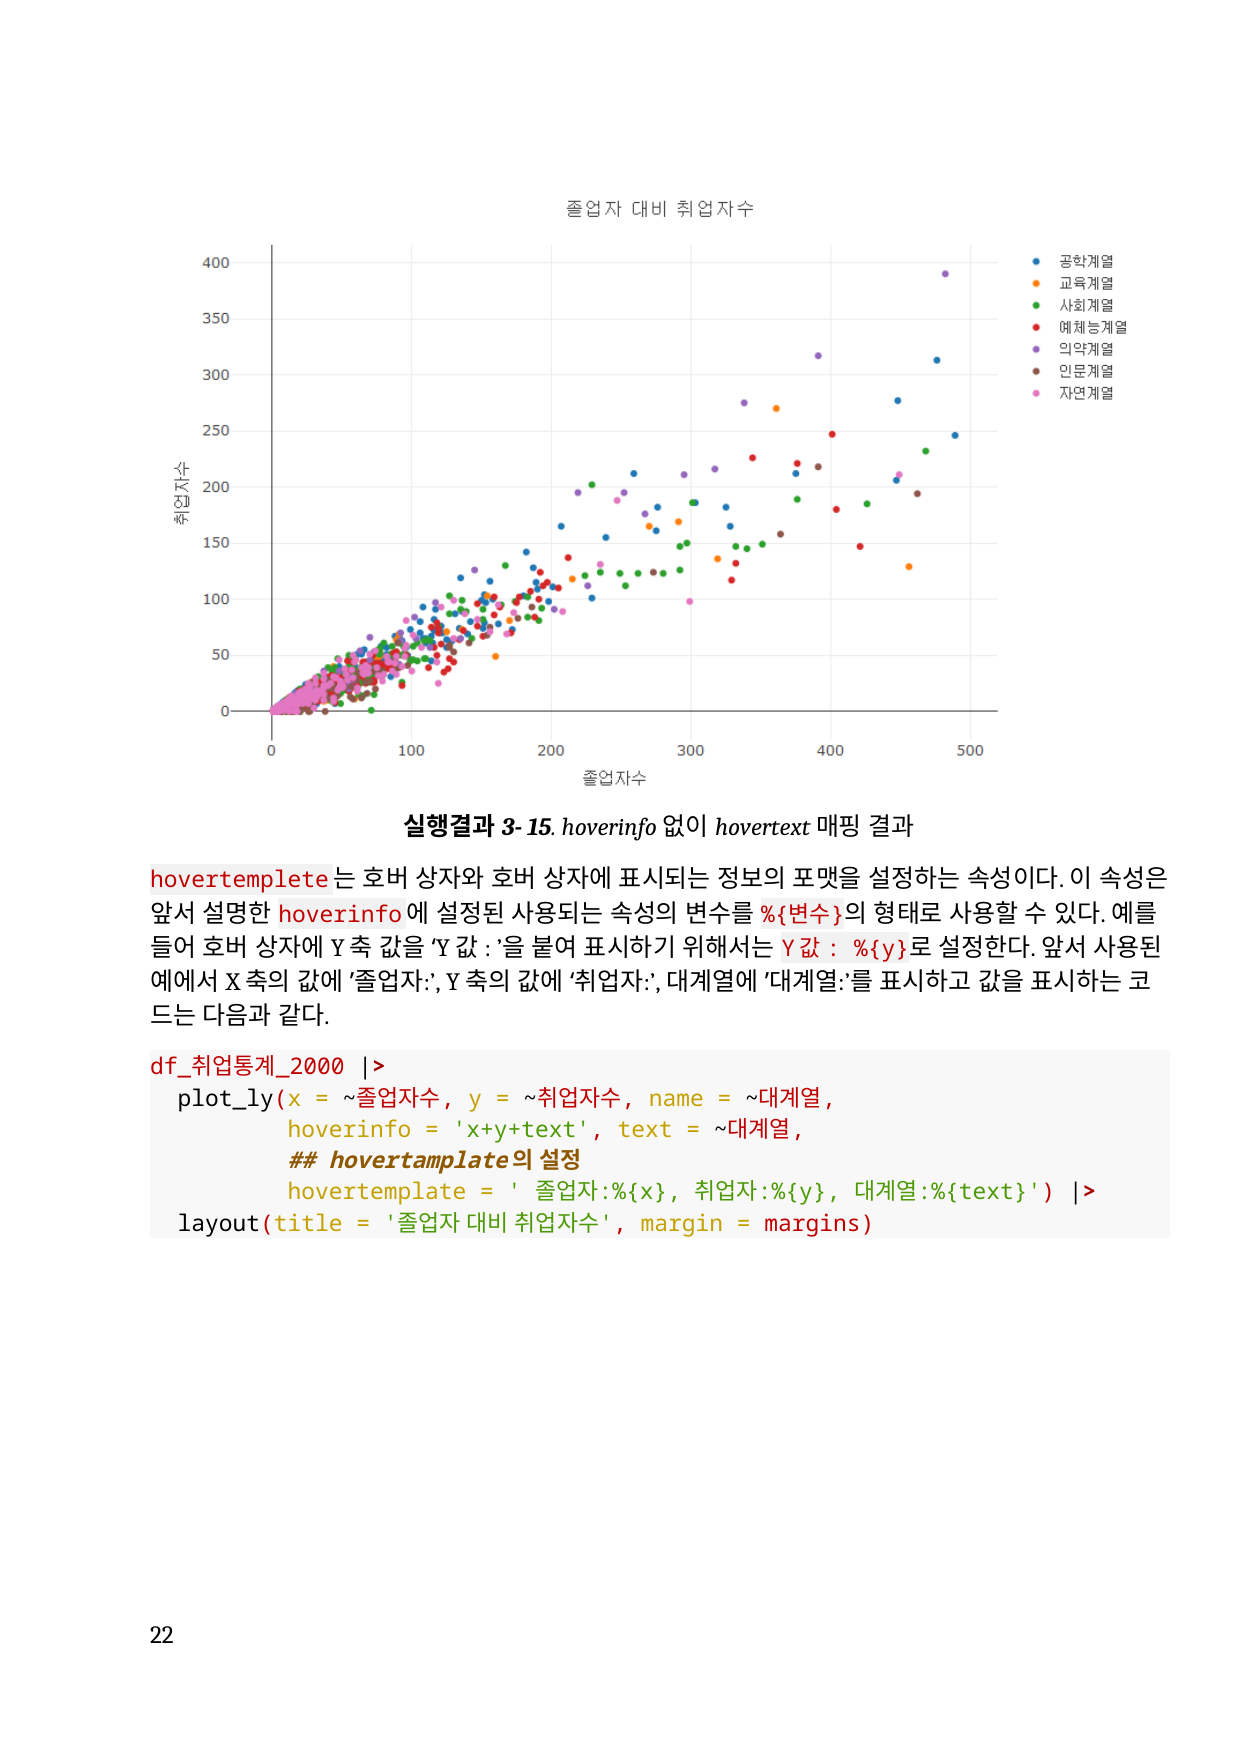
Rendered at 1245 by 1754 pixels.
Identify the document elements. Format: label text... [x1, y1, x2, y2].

text hovertemplete는 호버 상자와 호버 상자에 표시되는 정보의 포맷을 설정하는 속성이다. 이 속성은 앞서 설명한 hoverinfo에 설정된 사용되는 속성의 변수를 %{변수}의 형태로 사용할 수 있다. 예를 들어 호버 상자에 Y축 값을 ‘Y값 : ’을 붙여 표시하기 위해서는 Y값 : %{y}로 설정한다. 앞서 사용된 예에서 X축의 값에 ’졸업자:’, Y축의 값에 ‘취업자:’, 대계열에 ’대계열:’를 표시하고 값을 표시하는 코드는 다음과 같다. [150, 861, 1170, 1031]
text df_취업통계_2000 |> plot_ly(x = ~졸업자수, y = ~취업자수, name = ~대계열, hoverinfo = 'x+y+text', text = ~대계열, ## hovertamplate의 설정 hovertemplate = ' 졸업자:%{x}, 취업자:%{y}, 대계열:%{text}') |> layout(title = '졸업자 대비 취업자수', margin = margins) [386, 1050, 1170, 1238]
text 실행결과 3- . hoverinfo 없이 hovertext 매핑 결과 [150, 808, 1170, 842]
picture [172, 187, 1148, 788]
